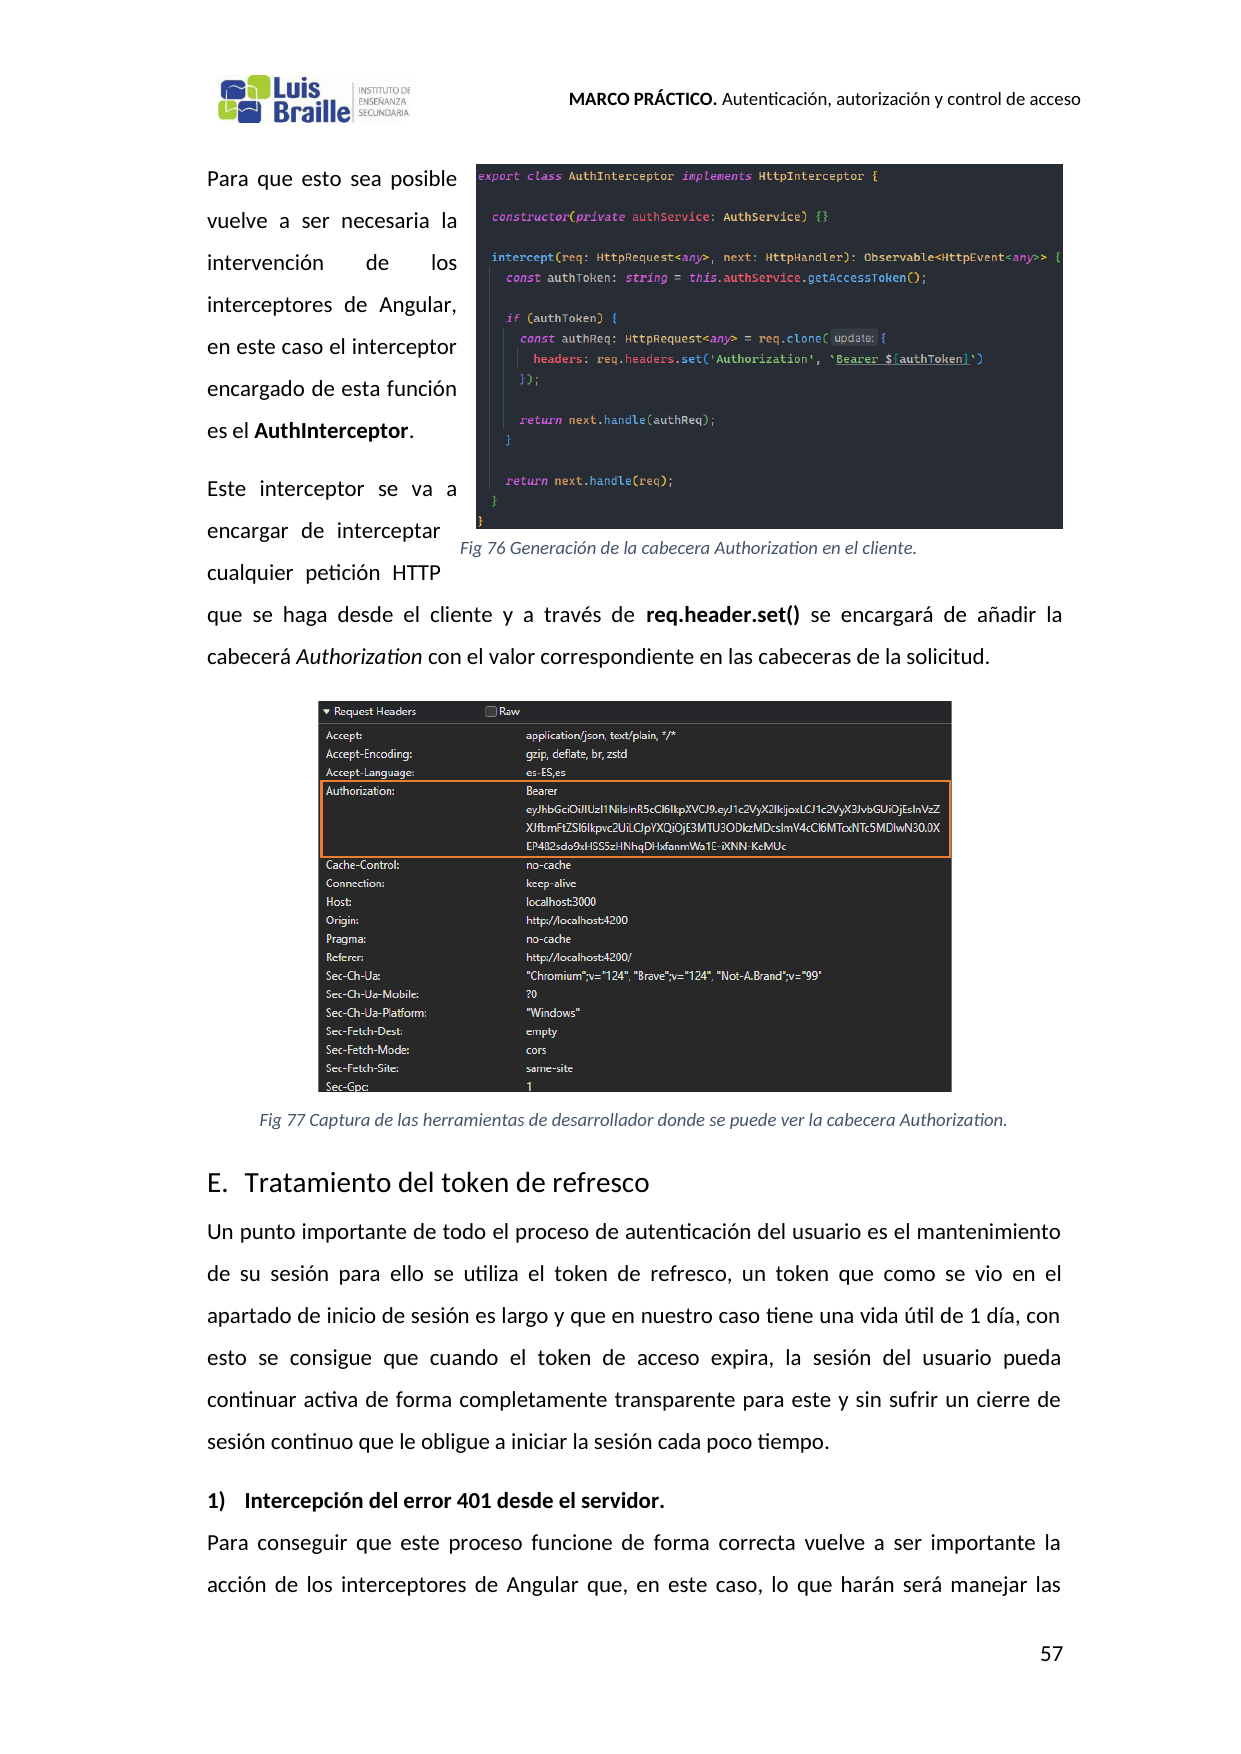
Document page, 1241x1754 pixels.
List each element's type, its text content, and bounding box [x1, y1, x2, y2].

list Intercepción del error 401 desde el servidor. [207, 1486, 1063, 1514]
text Fig 77 Captura de las herramientas de desarrollador donde se puede ver la cabecera Authorization. [207, 1108, 1063, 1131]
text Para que esto sea posible vuelve a ser necesaria la intervención de los interceptores de Angular, en este caso el interceptor encargado de esta función es el AuthInterceptor. [207, 164, 476, 444]
picture [318, 701, 952, 1092]
text Este interceptor se va a encargar de interceptar cualquier petición HTTP que se haga desde el cliente y a través de req.header.set() se encargará de añadir la cabecerá Authorization con el valor correspondiente en las cabeceras de la solicitud. [207, 474, 1063, 670]
picture [476, 164, 1063, 529]
list Tratamiento del token de refresco [207, 1164, 1063, 1199]
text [207, 1528, 1063, 1598]
text Un punto importante de todo el proceso de autenticación del usuario es el mantenimiento de su sesión para ello se utiliza el token de refresco, un token que como se vio en el apartado de inicio de sesión es largo y que en nuestro caso tiene una vida útil de 1 día, con esto se consigue que cuando el token de acceso expira, la sesión del usuario pueda continuar activa de forma completamente transparente para este y sin sufrir un cierre de sesión continuo que le obligue a iniciar la sesión cada poco tiempo. [207, 1217, 1063, 1455]
